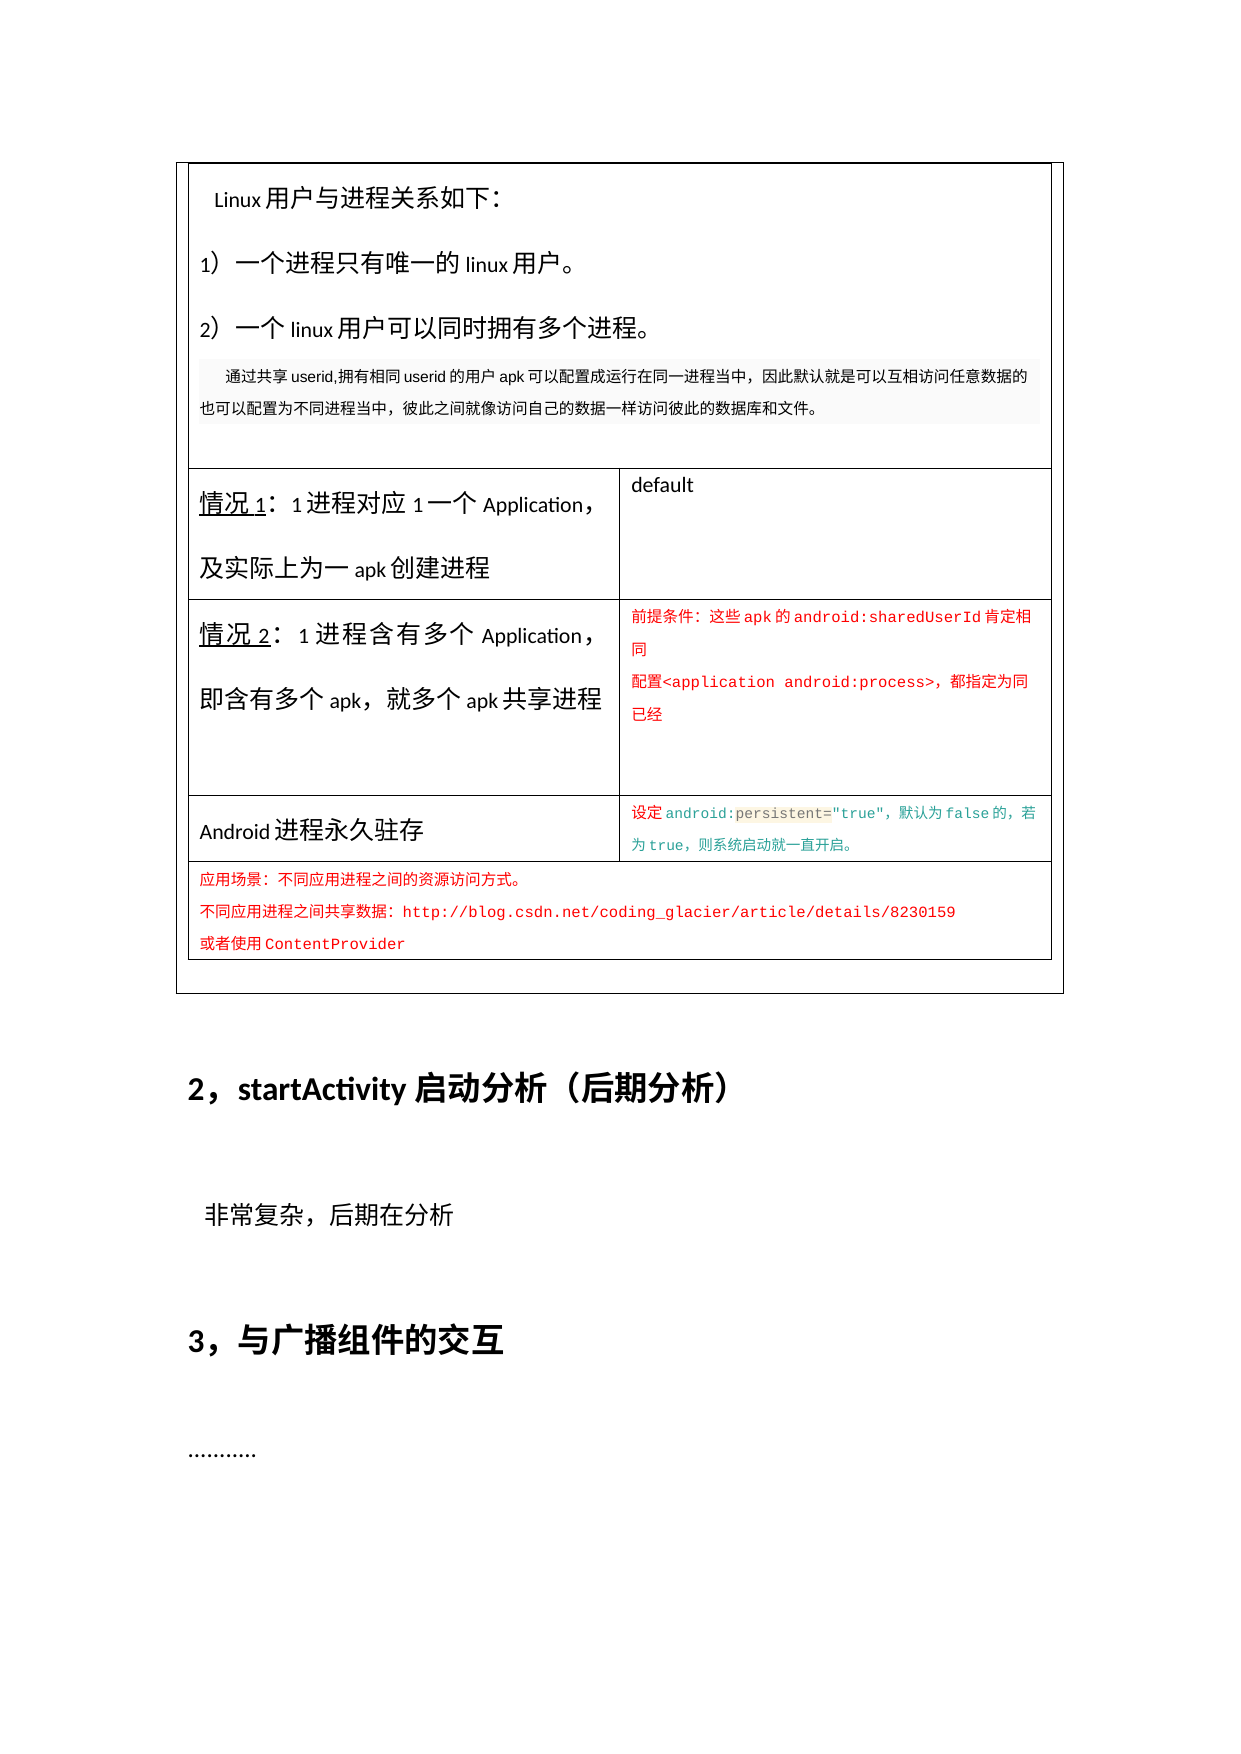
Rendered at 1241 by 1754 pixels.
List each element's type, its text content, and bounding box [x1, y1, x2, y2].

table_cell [177, 163, 1063, 993]
subtitle 3，与广播组件的交互 [187, 1305, 1053, 1370]
text ........... [187, 1432, 1053, 1465]
subtitle 2，startActivity 启动分析（后期分析） [187, 1053, 1053, 1118]
text 非常复杂，后期在分析 [187, 1181, 1053, 1246]
